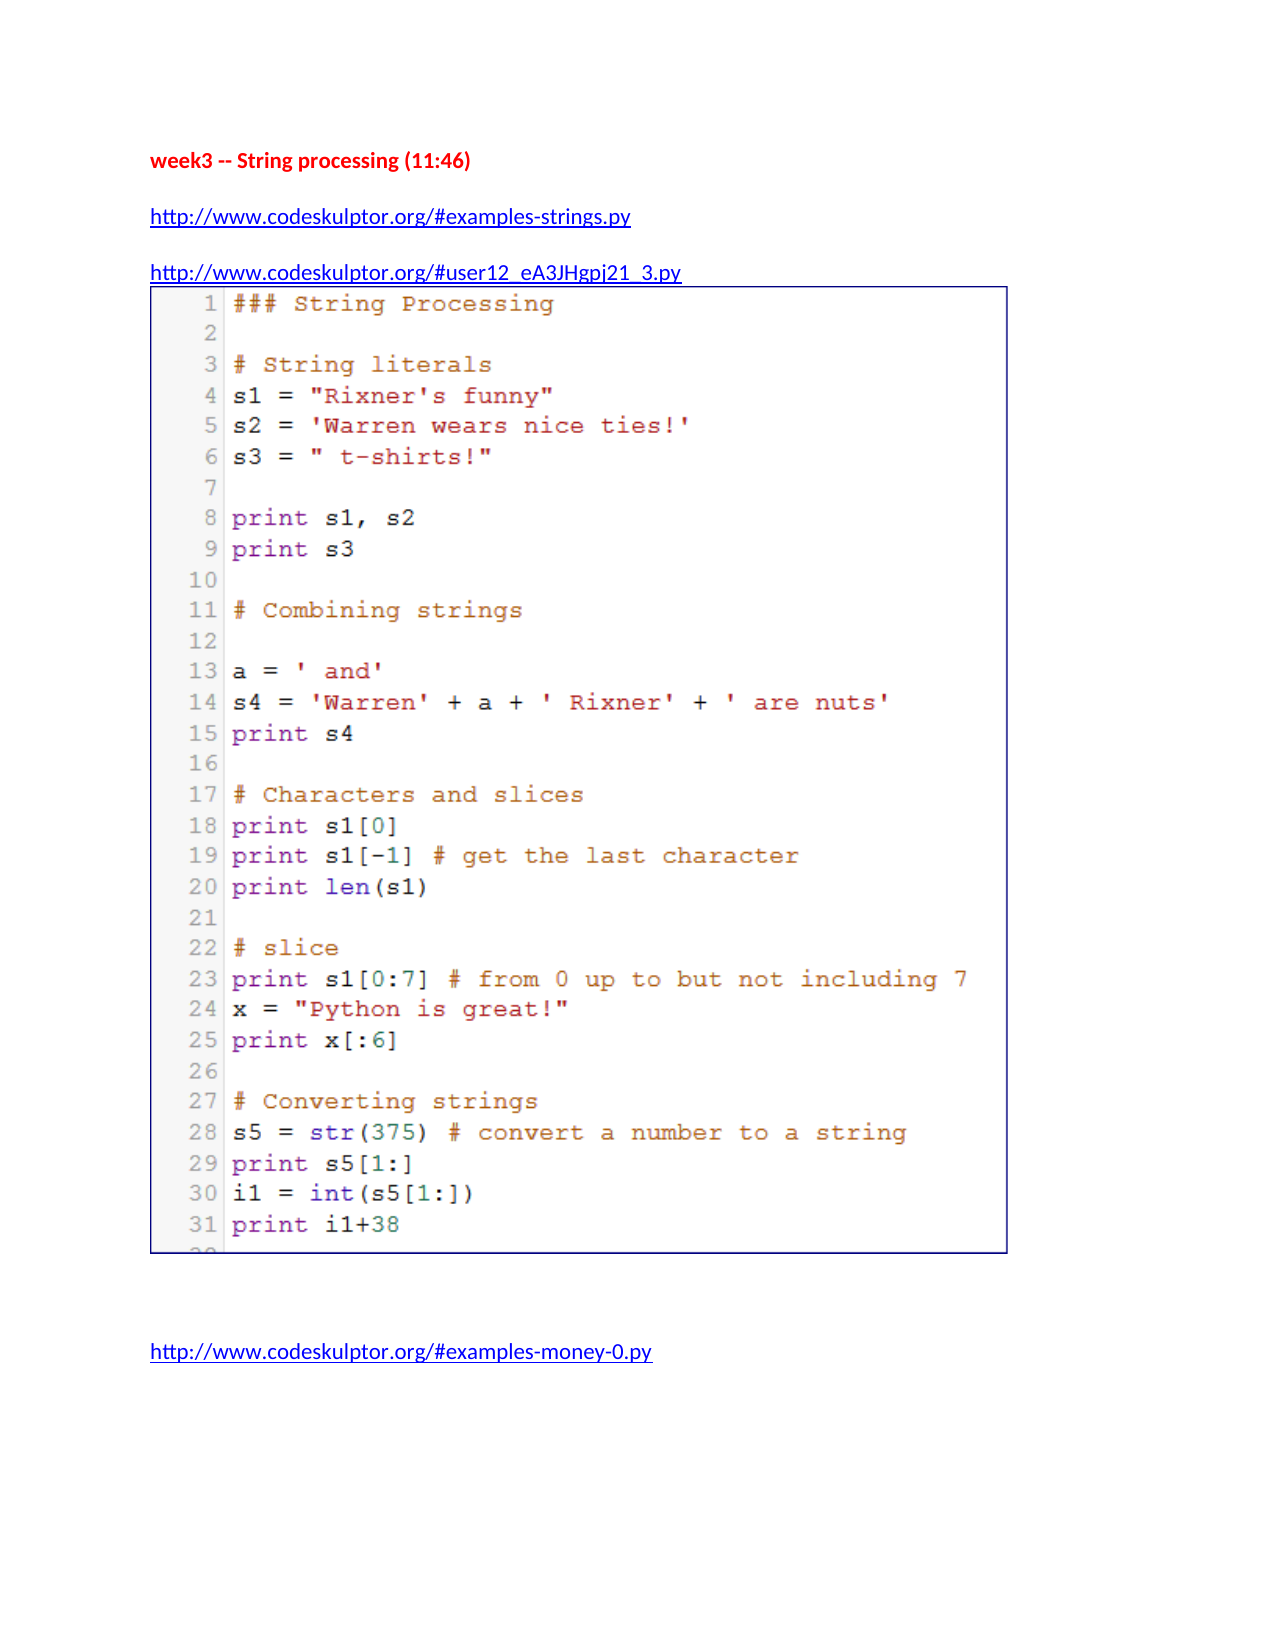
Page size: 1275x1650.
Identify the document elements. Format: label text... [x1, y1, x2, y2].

picture [150, 286, 1008, 1254]
text week3 -- String processing (11:46) [150, 146, 1125, 174]
text http://www.codeskulptor.org/#examples-strings.py [150, 202, 1125, 230]
text http://www.codeskulptor.org/#examples-money-0.py [150, 1337, 1125, 1366]
text http://www.codeskulptor.org/#user12_eA3JHgpj21_3.py [150, 258, 1125, 286]
